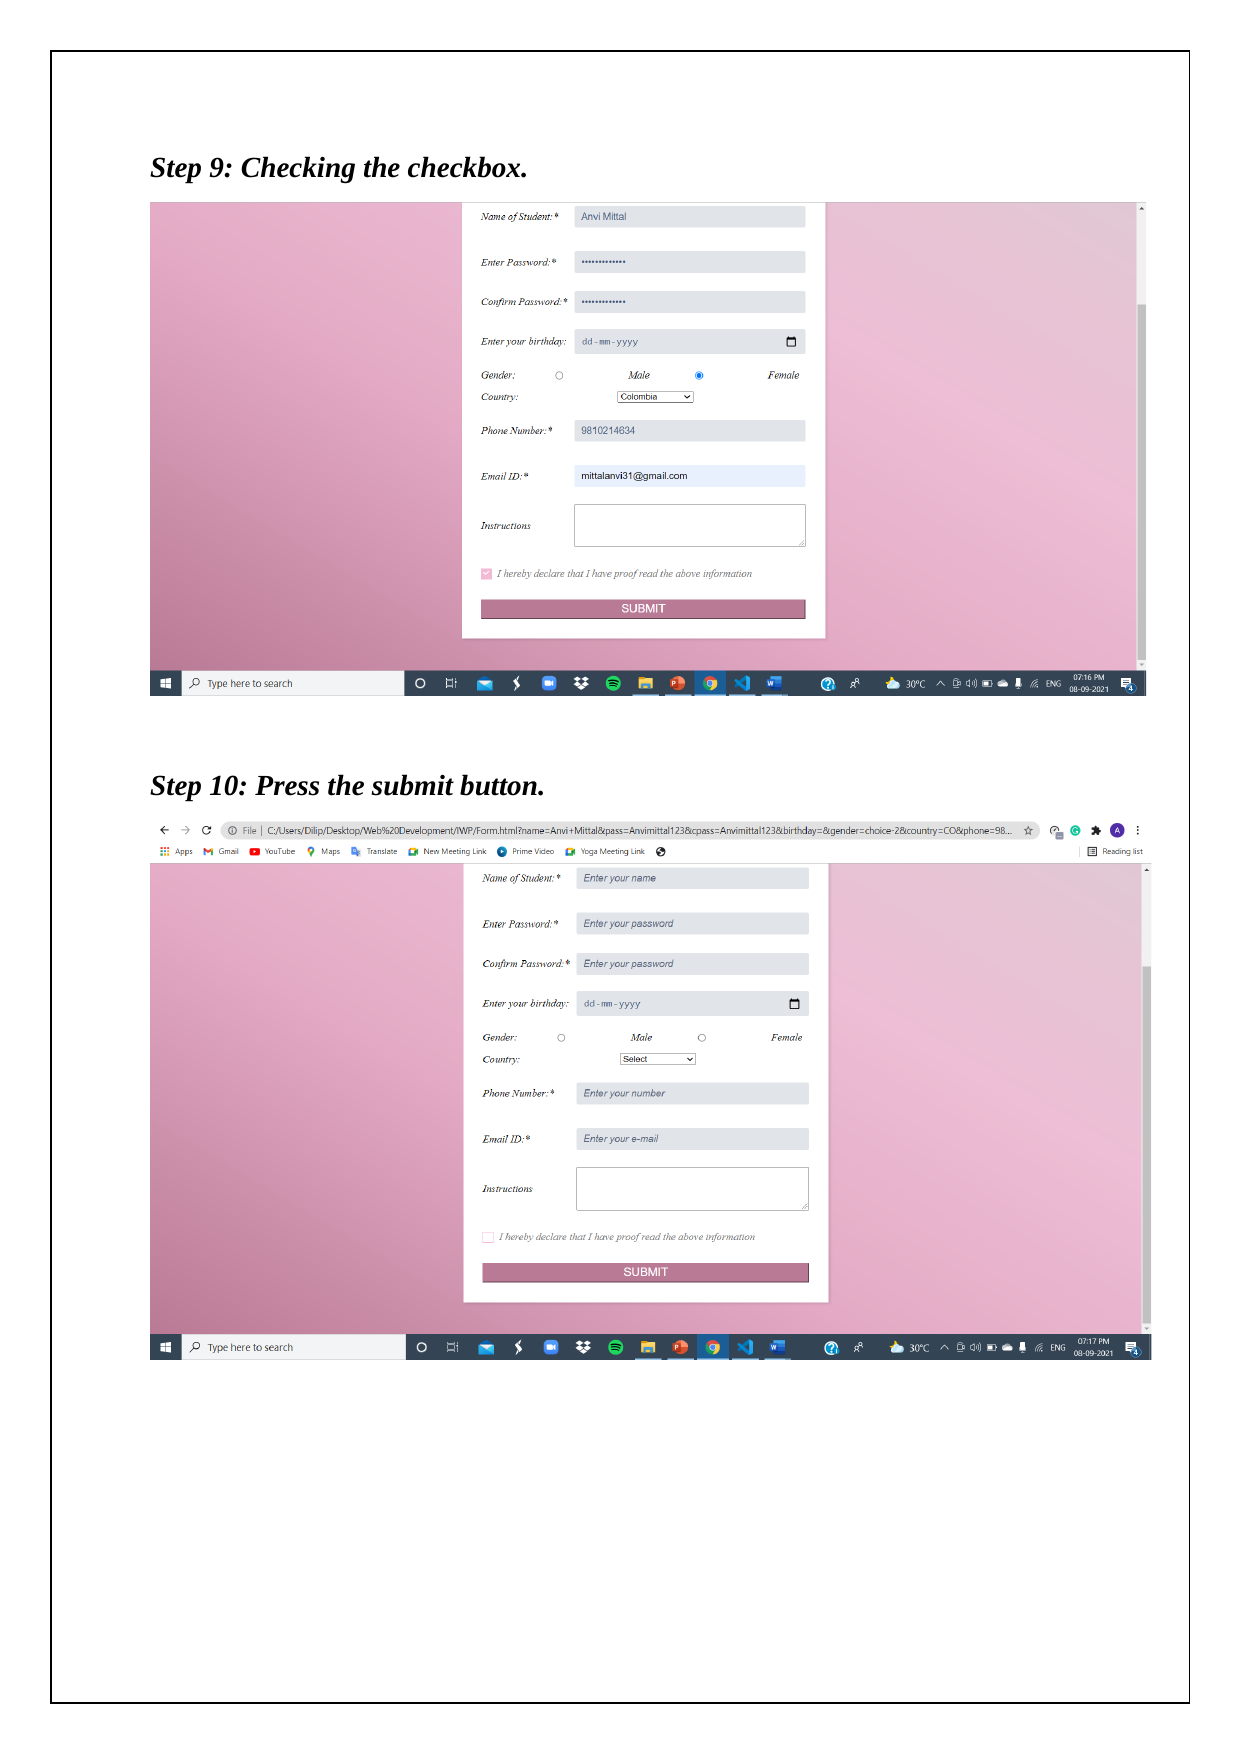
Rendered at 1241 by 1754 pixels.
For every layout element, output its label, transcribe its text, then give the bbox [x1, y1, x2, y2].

text Step 9: Checking the checkbox. [150, 150, 1090, 183]
picture [150, 820, 1152, 1360]
picture [150, 202, 1147, 696]
text Step 10: Press the submit button. [150, 768, 1090, 801]
